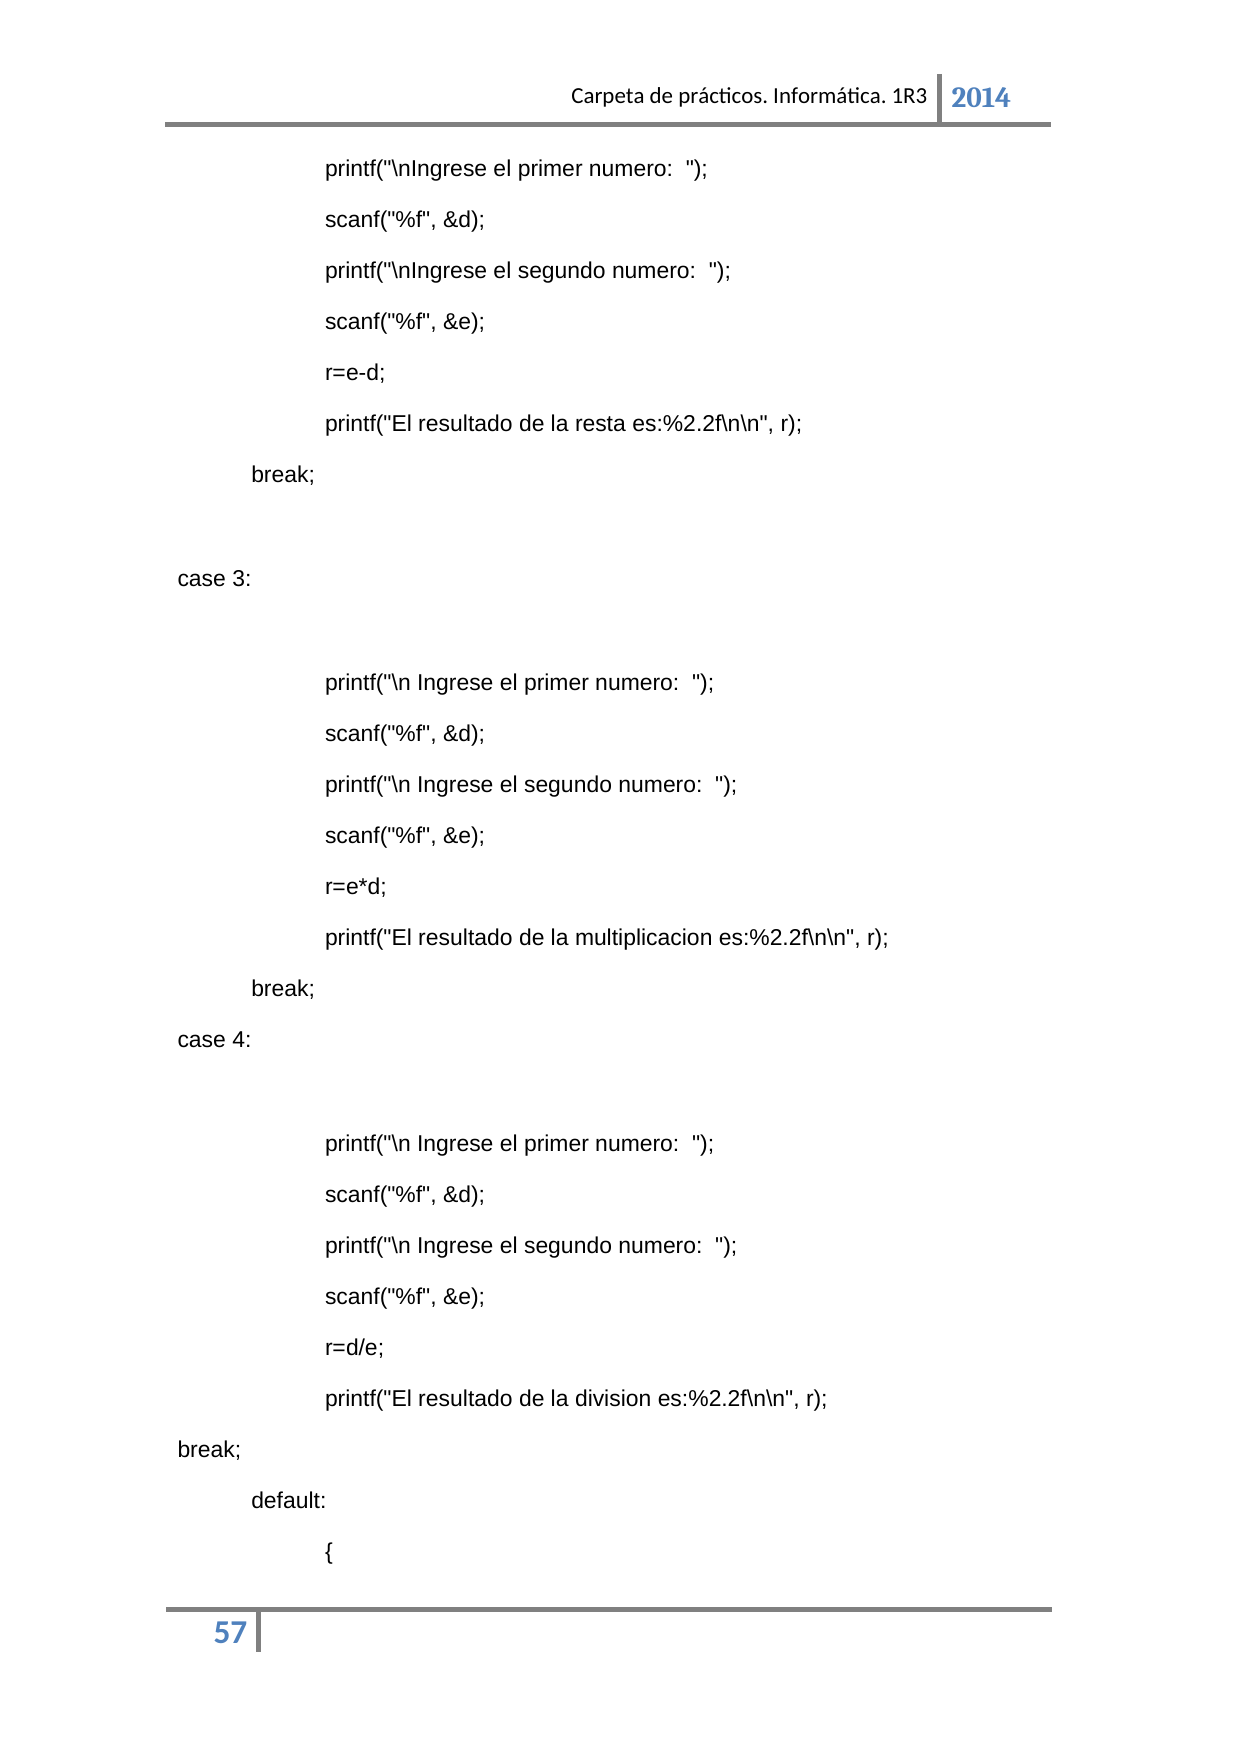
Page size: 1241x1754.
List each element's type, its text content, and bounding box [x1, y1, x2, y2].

text printf("\nIngrese el primer numero: "); [177, 155, 1063, 181]
text printf("El resultado de la division es:%2.2f\n\n", r); [177, 1385, 1063, 1411]
text scanf("%f", &e); [177, 1283, 1063, 1309]
text scanf("%f", &d); [177, 1181, 1063, 1207]
text scanf("%f", &e); [177, 822, 1063, 848]
text { [177, 1538, 1063, 1564]
text printf("\n Ingrese el segundo numero: "); [177, 1232, 1063, 1258]
text scanf("%f", &d); [177, 206, 1063, 232]
text case 4: [177, 1026, 1063, 1052]
text r=e-d; [177, 359, 1063, 386]
text scanf("%f", &d); [177, 720, 1063, 746]
text break; [177, 1436, 1063, 1462]
text r=d/e; [177, 1334, 1063, 1360]
text default: [177, 1487, 1063, 1513]
text break; [177, 975, 1063, 1001]
text printf("El resultado de la multiplicacion es:%2.2f\n\n", r); [177, 924, 1063, 950]
text printf("El resultado de la resta es:%2.2f\n\n", r); [177, 410, 1063, 437]
text r=e*d; [177, 873, 1063, 899]
text printf("\n Ingrese el primer numero: "); [177, 1130, 1063, 1156]
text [177, 257, 1063, 283]
text break; [177, 461, 1063, 488]
text case 3: [177, 565, 1063, 591]
text printf("\n Ingrese el segundo numero: "); [177, 771, 1063, 797]
text scanf("%f", &e); [177, 308, 1063, 334]
text printf("\n Ingrese el primer numero: "); [177, 669, 1063, 695]
